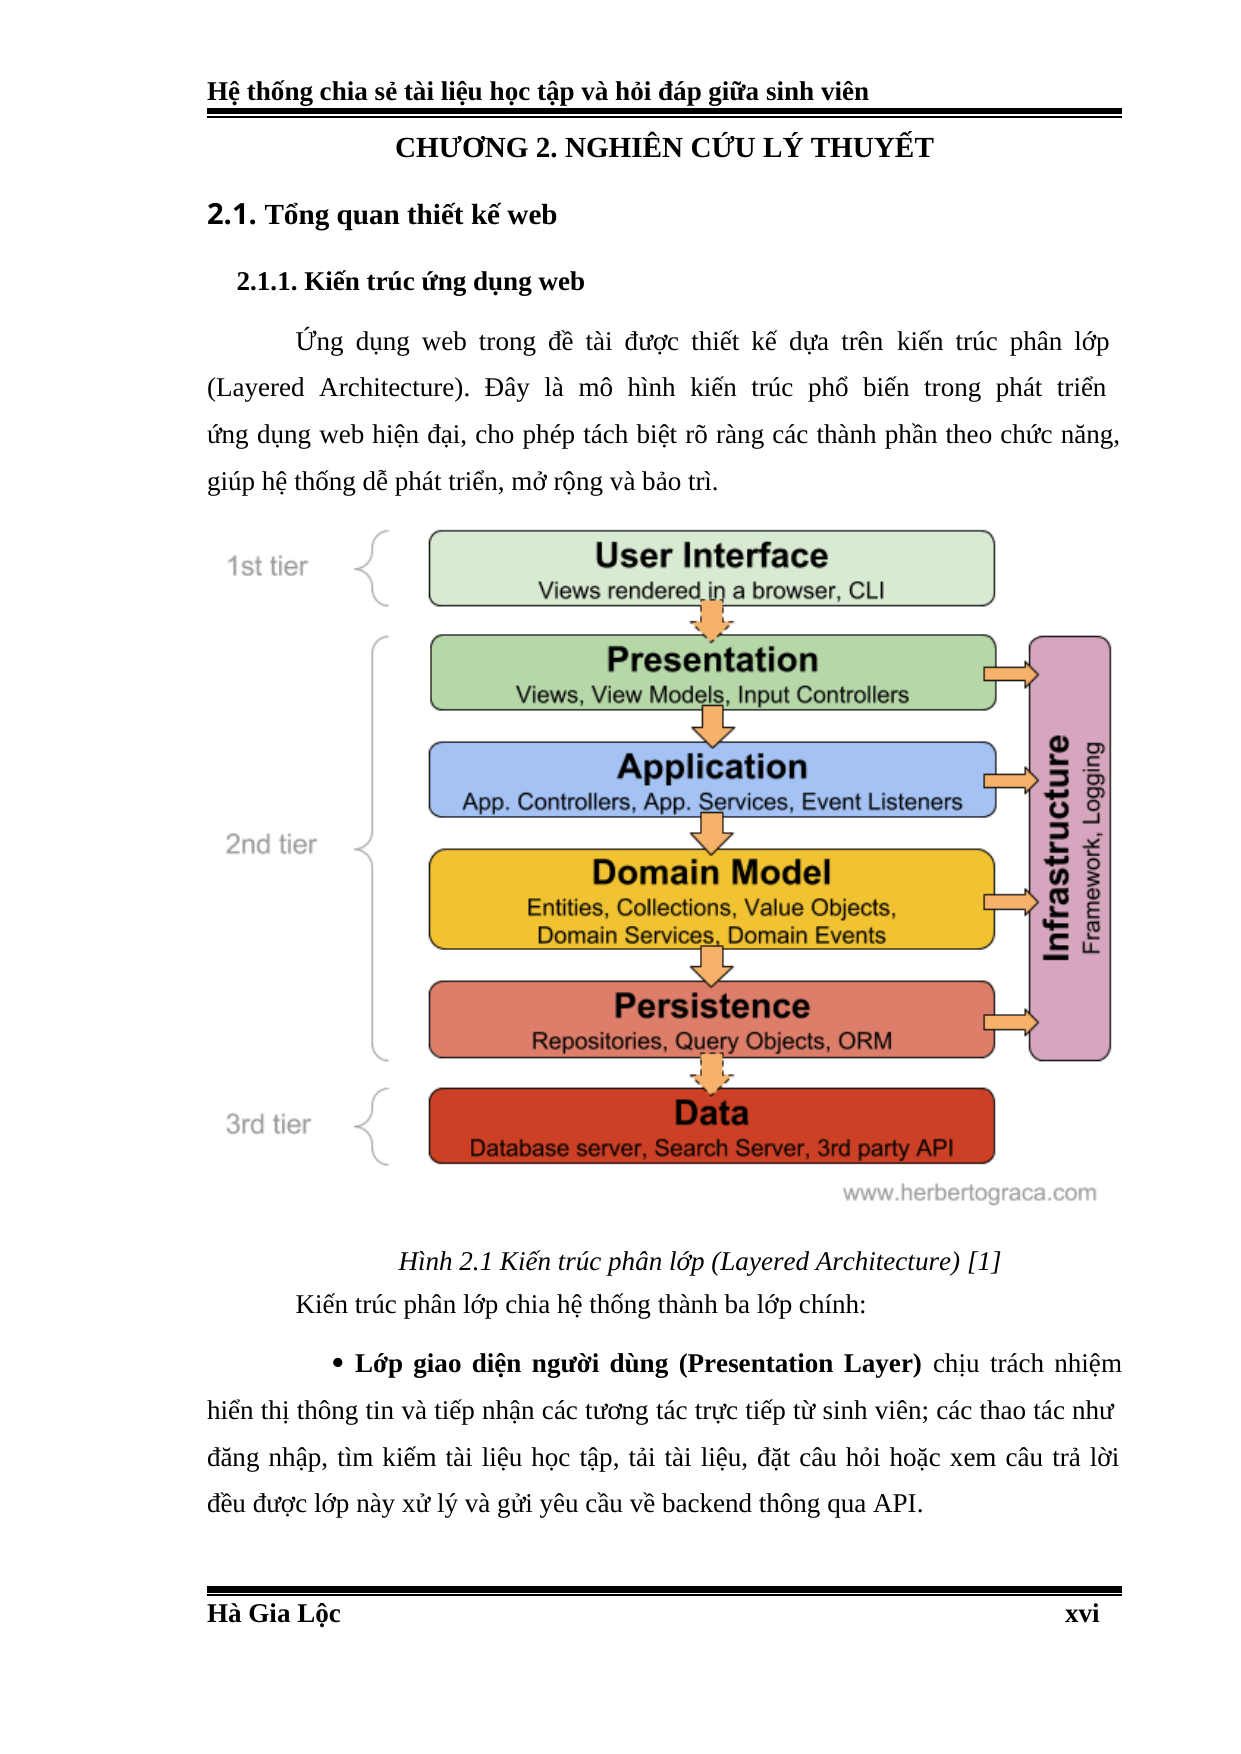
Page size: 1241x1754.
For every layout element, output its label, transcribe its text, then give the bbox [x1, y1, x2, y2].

subtitle NGHIÊN CỨU LÝ THUYẾT [207, 131, 1122, 164]
subtitle Kiến trúc ứng dụng web [222, 265, 1122, 297]
text Kiến trúc phân lớp chia hệ thống thành ba lớp chính: [207, 1288, 1122, 1319]
picture [206, 523, 1123, 1217]
subtitle Tổng quan thiết kế web [207, 193, 1122, 233]
text Hình 2.1 Kiến trúc phân lớp (Layered Architecture) [207, 1244, 1122, 1276]
list Lớp giao diện người dùng (Presentation Layer) chịu trách nhiệm hiển thị thông tin và tiếp nhận các tương tác trực tiếp từ sinh viên; các thao tác như đăng nhập, tìm kiếm tài liệu học tập, tải tài liệu, đặt câu hỏi hoặc xem câu trả lời đều được lớp này xử lý và gửi yêu cầu về backend thông qua API. [207, 1347, 1122, 1519]
text Ứng dụng web trong đề tài được thiết kế dựa trên kiến trúc phân lớp (Layered Architecture). Đây là mô hình kiến trúc phổ biến trong phát triển ứng dụng web hiện đại, cho phép tách biệt rõ ràng các thành phần theo chức năng, giúp hệ thống dễ phát triển, mở rộng và bảo trì. [207, 324, 1122, 496]
